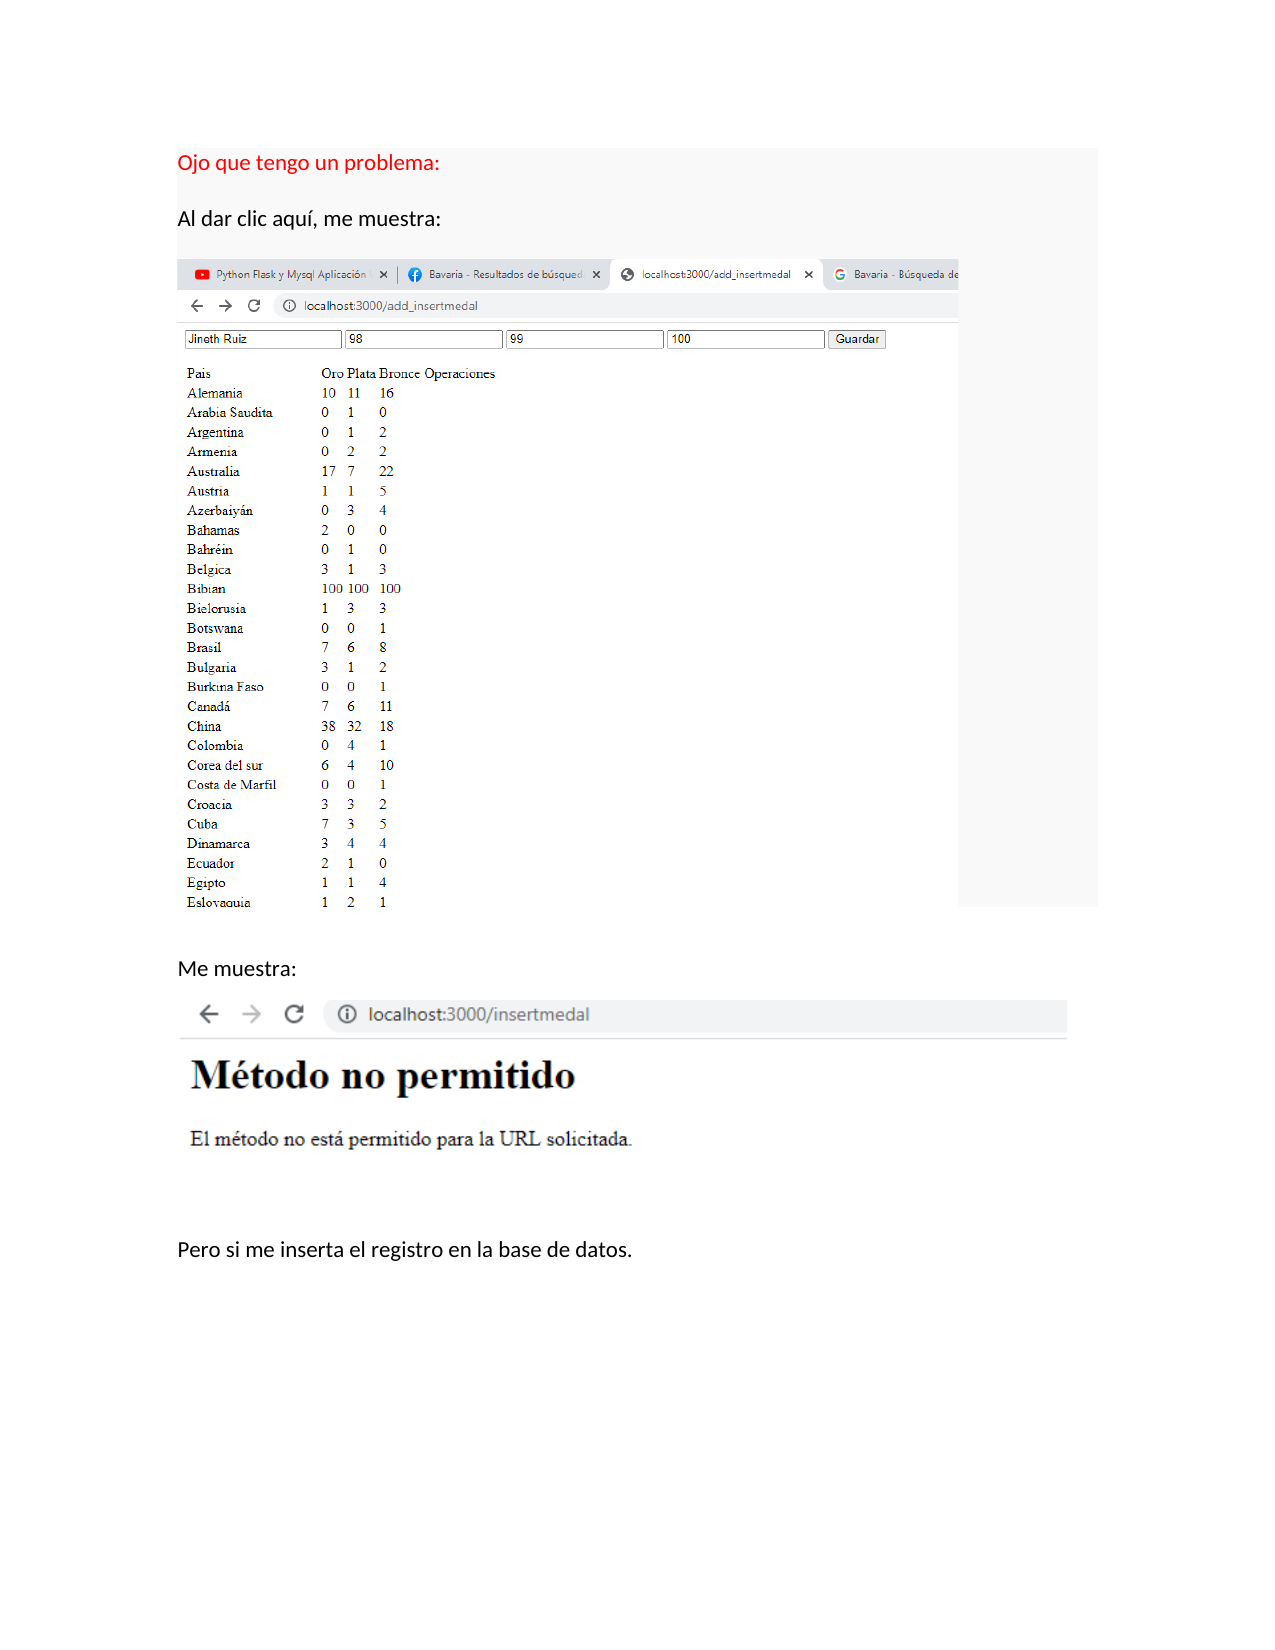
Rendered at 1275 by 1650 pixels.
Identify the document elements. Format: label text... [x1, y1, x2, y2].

text Me muestra: [177, 954, 1098, 982]
picture [177, 259, 959, 907]
subtitle Ojo que tengo un problema: [177, 148, 1098, 176]
text Pero si me inserta el registro en la base de datos. [177, 1235, 1098, 1263]
subtitle Al dar clic aquí, me muestra: [177, 204, 1098, 232]
picture [180, 1000, 1068, 1217]
